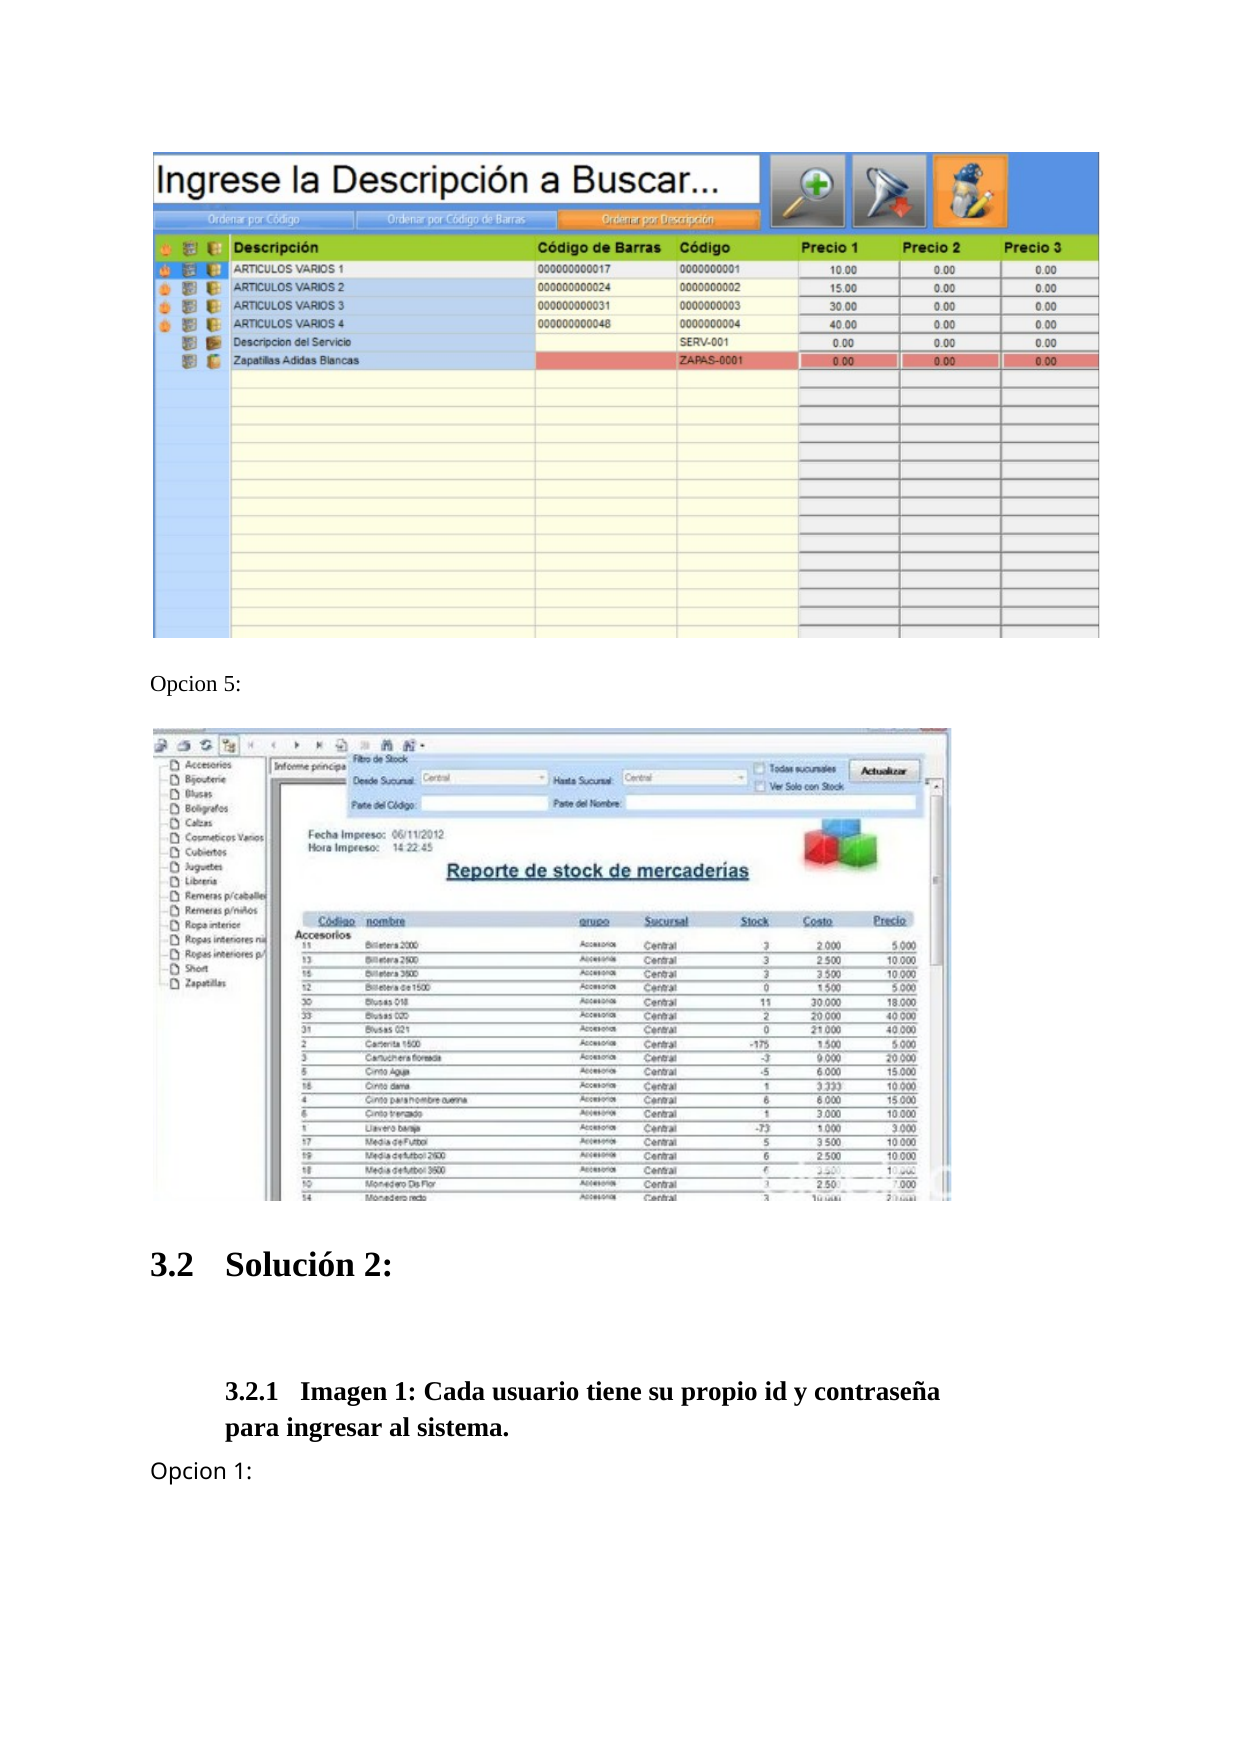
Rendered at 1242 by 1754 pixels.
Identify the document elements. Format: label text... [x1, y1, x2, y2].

subtitle Solución 2: [150, 1243, 1225, 1284]
picture [153, 152, 1100, 638]
text Opcion 1: [150, 1455, 1225, 1486]
subtitle Imagen 1: Cada usuario tiene su propio id y contraseña para ingresar al sistema. [225, 1375, 1001, 1442]
text Opcion 5: [150, 670, 1225, 696]
picture [153, 728, 952, 1201]
